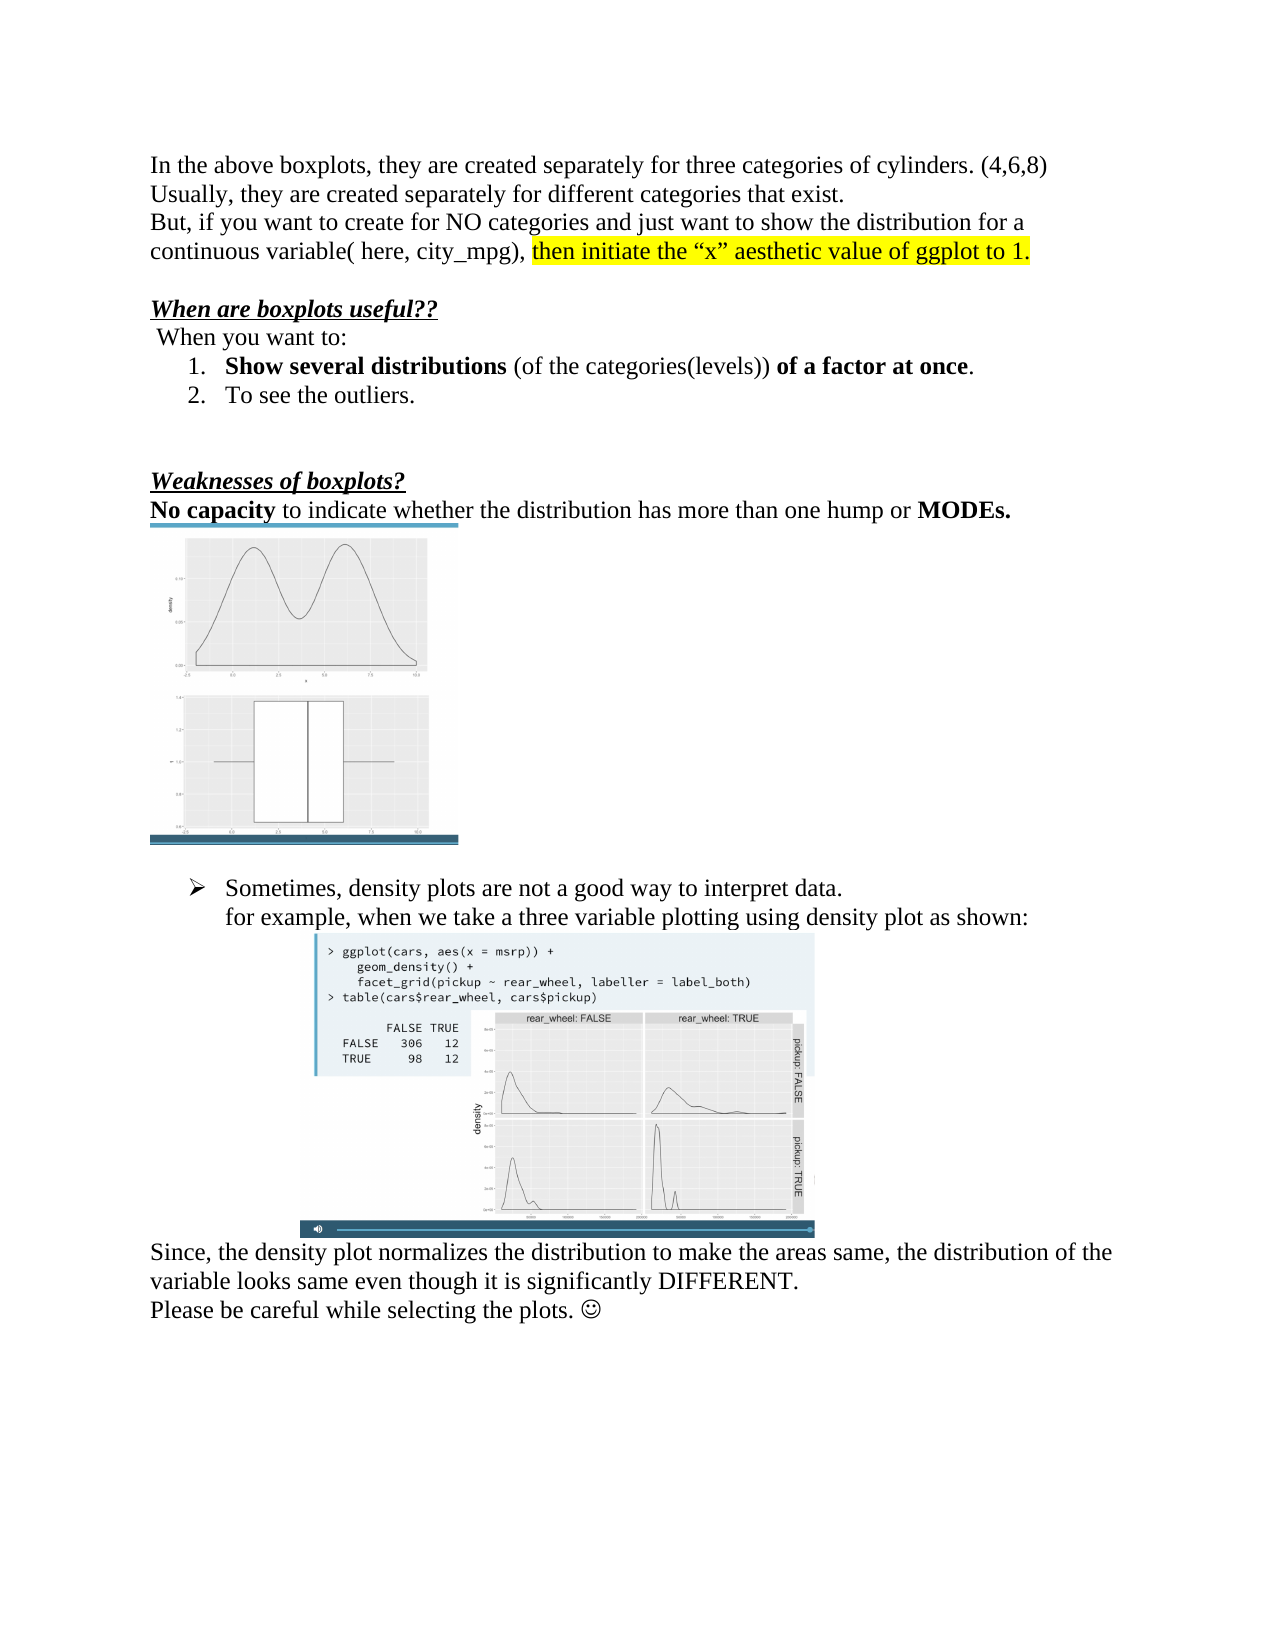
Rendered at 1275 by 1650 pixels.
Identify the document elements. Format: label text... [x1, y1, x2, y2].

text When you want to: [150, 322, 1125, 351]
text Please be careful while selecting the plots. [150, 1295, 1125, 1323]
list Sometimes, density plots are not a good way to interpret data. [187, 873, 1125, 902]
text When are boxplots useful?? [150, 294, 1125, 322]
text Weaknesses of boxplots? [150, 466, 1125, 495]
picture [300, 930, 815, 1238]
text But, if you want to create for NO categories and just want to show the distribution for a continuous variable( here, city_mpg), then initiate the “x” aesthetic value of ggplot to 1. [150, 207, 1125, 265]
list Show several distributions (of the categories(levels)) of a factor at once. [187, 351, 1125, 380]
list To see the outliers. [187, 380, 1125, 409]
text In the above boxplots, they are created separately for three categories of cylinders. (4,6,8) [150, 150, 1125, 179]
text Usually, they are created separately for different categories that exist. [150, 179, 1125, 207]
picture [150, 523, 459, 845]
text Since, the density plot normalizes the distribution to make the areas same, the distribution of the variable looks same even though it is significantly DIFFERENT. [150, 1237, 1125, 1295]
text No capacity to indicate whether the distribution has more than one hump or MODEs. [150, 495, 1125, 524]
text for example, when we take a three variable plotting using density plot as shown: [150, 902, 1125, 930]
